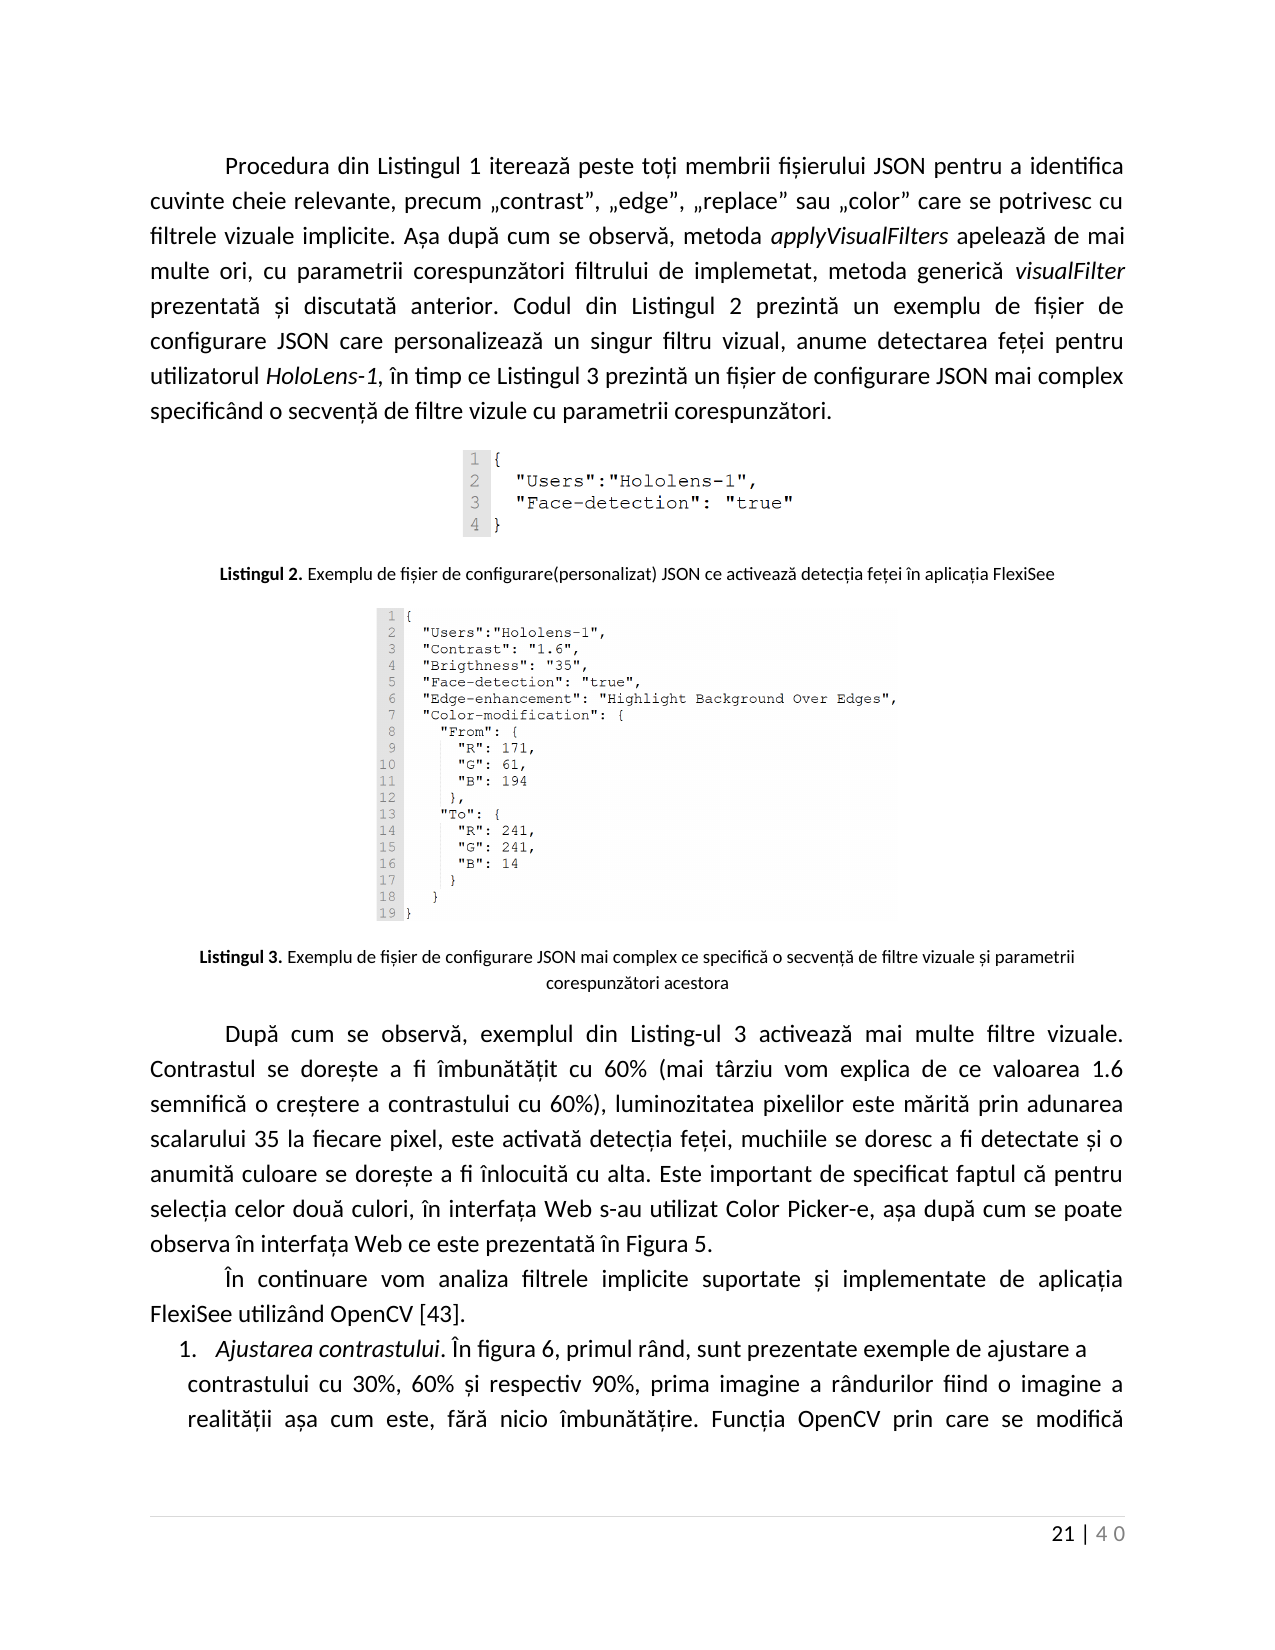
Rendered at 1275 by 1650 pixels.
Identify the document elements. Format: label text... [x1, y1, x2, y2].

picture [376, 608, 899, 921]
text Listingul 2. Exemplu de fișier de configurare(personalizat) JSON ce activează detecția feței în aplicația FlexiSee [150, 562, 1125, 584]
text După cum se observă, exemplul din Listing-ul 3 activează mai multe filtre vizuale. Contrastul se dorește a fi îmbunătățit cu 60% (mai târziu vom explica de ce valoarea 1.6 semnifică o creștere a contrastului cu 60%), luminozitatea pixelilor este mărită prin adunarea scalarului 35 la fiecare pixel, este activată detecția feței, muchiile se doresc a fi detectate și o anumită culoare se dorește a fi înlocuită cu alta. Este important de specificat faptul că pentru selecția celor două culori, în interfața Web s-au utilizat Color Picker-e, așa după cum se poate observa în interfața Web ce este prezentată în Figura 5. [150, 1019, 1125, 1259]
picture [462, 450, 813, 537]
text Procedura din Listingul 1 iterează peste toți membrii fișierului JSON pentru a identifica cuvinte cheie relevante, precum „contrast”, „edge”, „replace” sau „color” care se potrivesc cu filtrele vizuale implicite. Așa după cum se observă, metoda applyVisualFilters apelează de mai multe ori, cu parametrii corespunzători filtrului de implemetat, metoda generică visualFilter prezentată și discutată anterior. Codul din Listingul 2 prezintă un exemplu de fișier de configurare JSON care personalizează un singur filtru vizual, anume detectarea feței pentru utilizatorul HoloLens-1, în timp ce Listingul 3 prezintă un fișier de configurare JSON mai complex specificând o secvență de filtre vizule cu parametrii corespunzători. [150, 150, 1125, 426]
text În continuare vom analiza filtrele implicite suportate și implementate de aplicația FlexiSee utilizând OpenCV [43]. [150, 1264, 1125, 1329]
list Ajustarea contrastului. În figura 6, primul rând, sunt prezentate exemple de ajustare a [178, 1334, 1125, 1364]
text Listingul 3. Exemplu de fișier de configurare JSON mai complex ce specifică o secvență de filtre vizuale și parametrii corespunzători acestora [150, 945, 1125, 994]
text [187, 1369, 1125, 1434]
